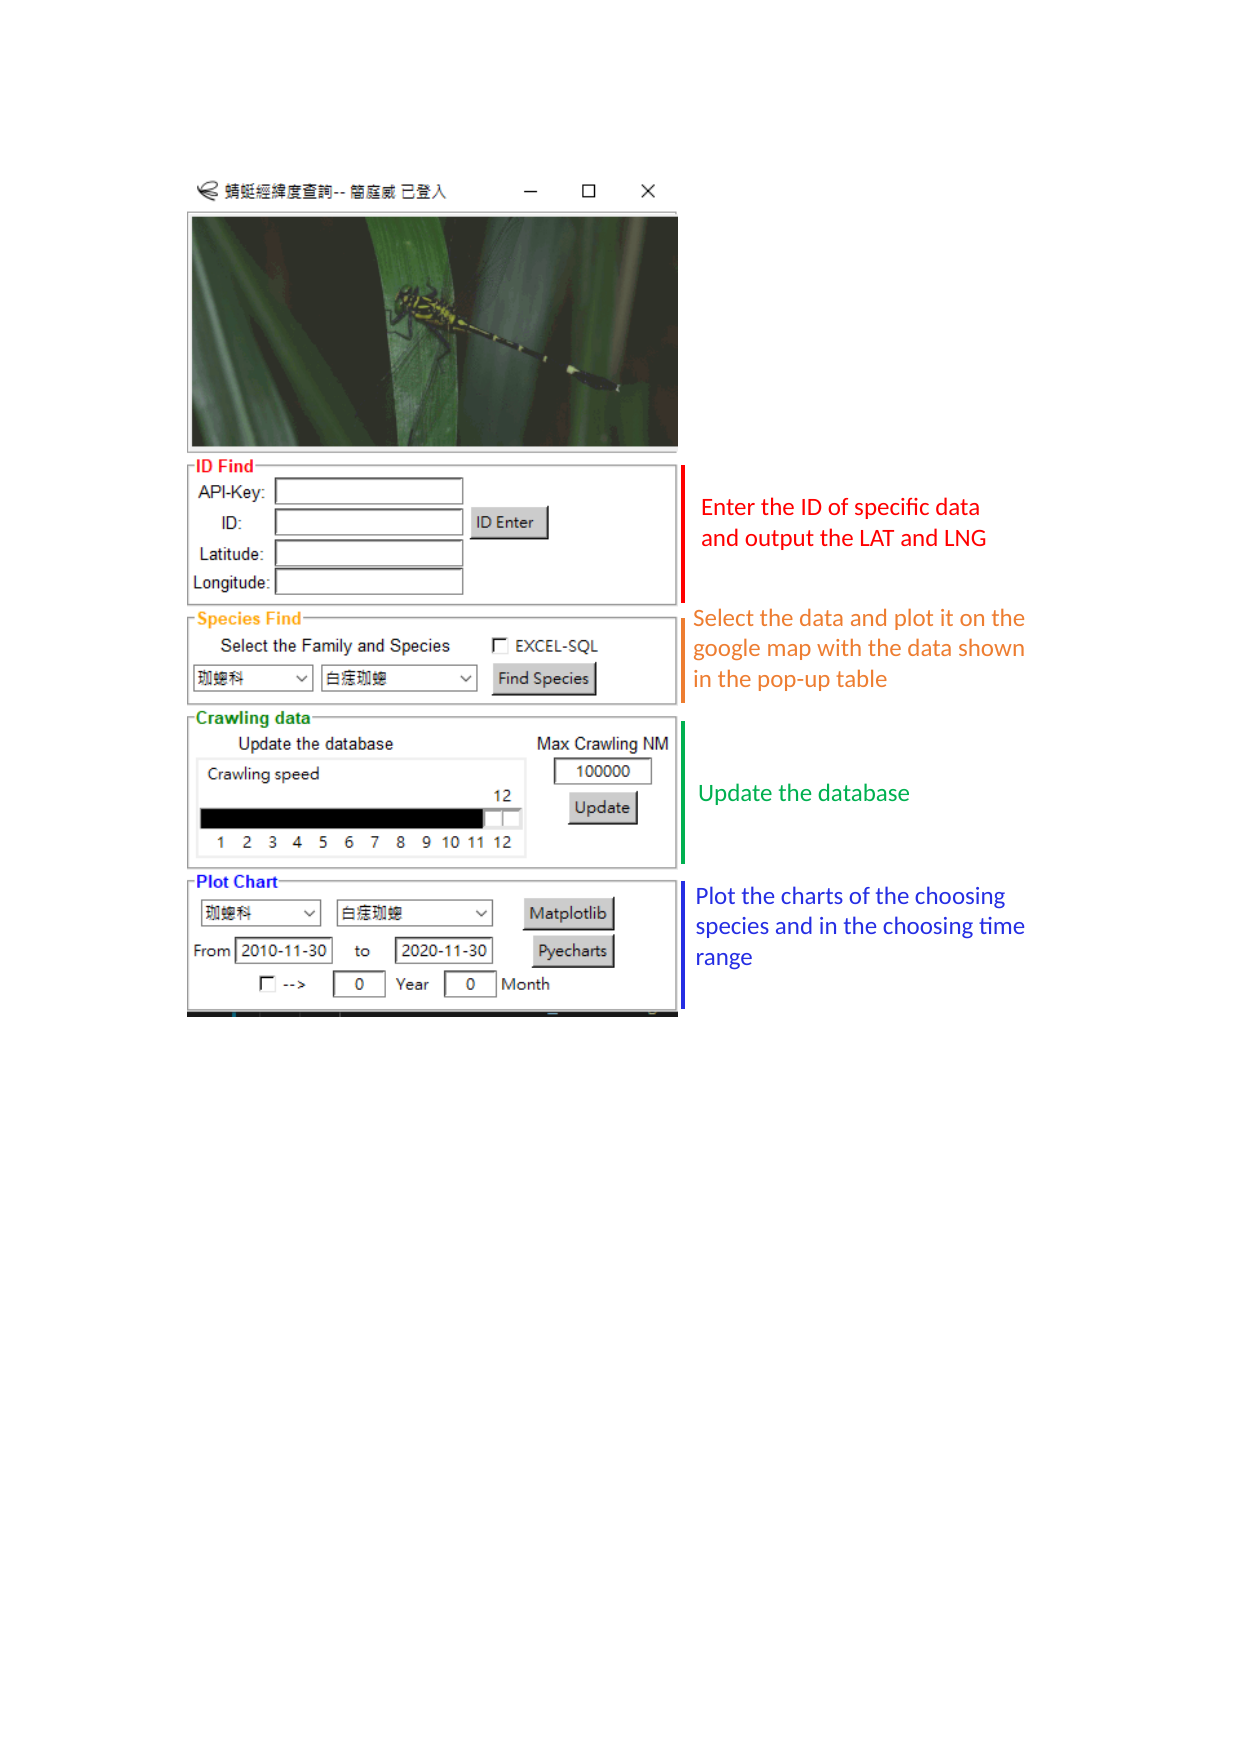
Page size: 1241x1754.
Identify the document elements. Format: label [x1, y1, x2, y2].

picture [187, 173, 678, 1017]
